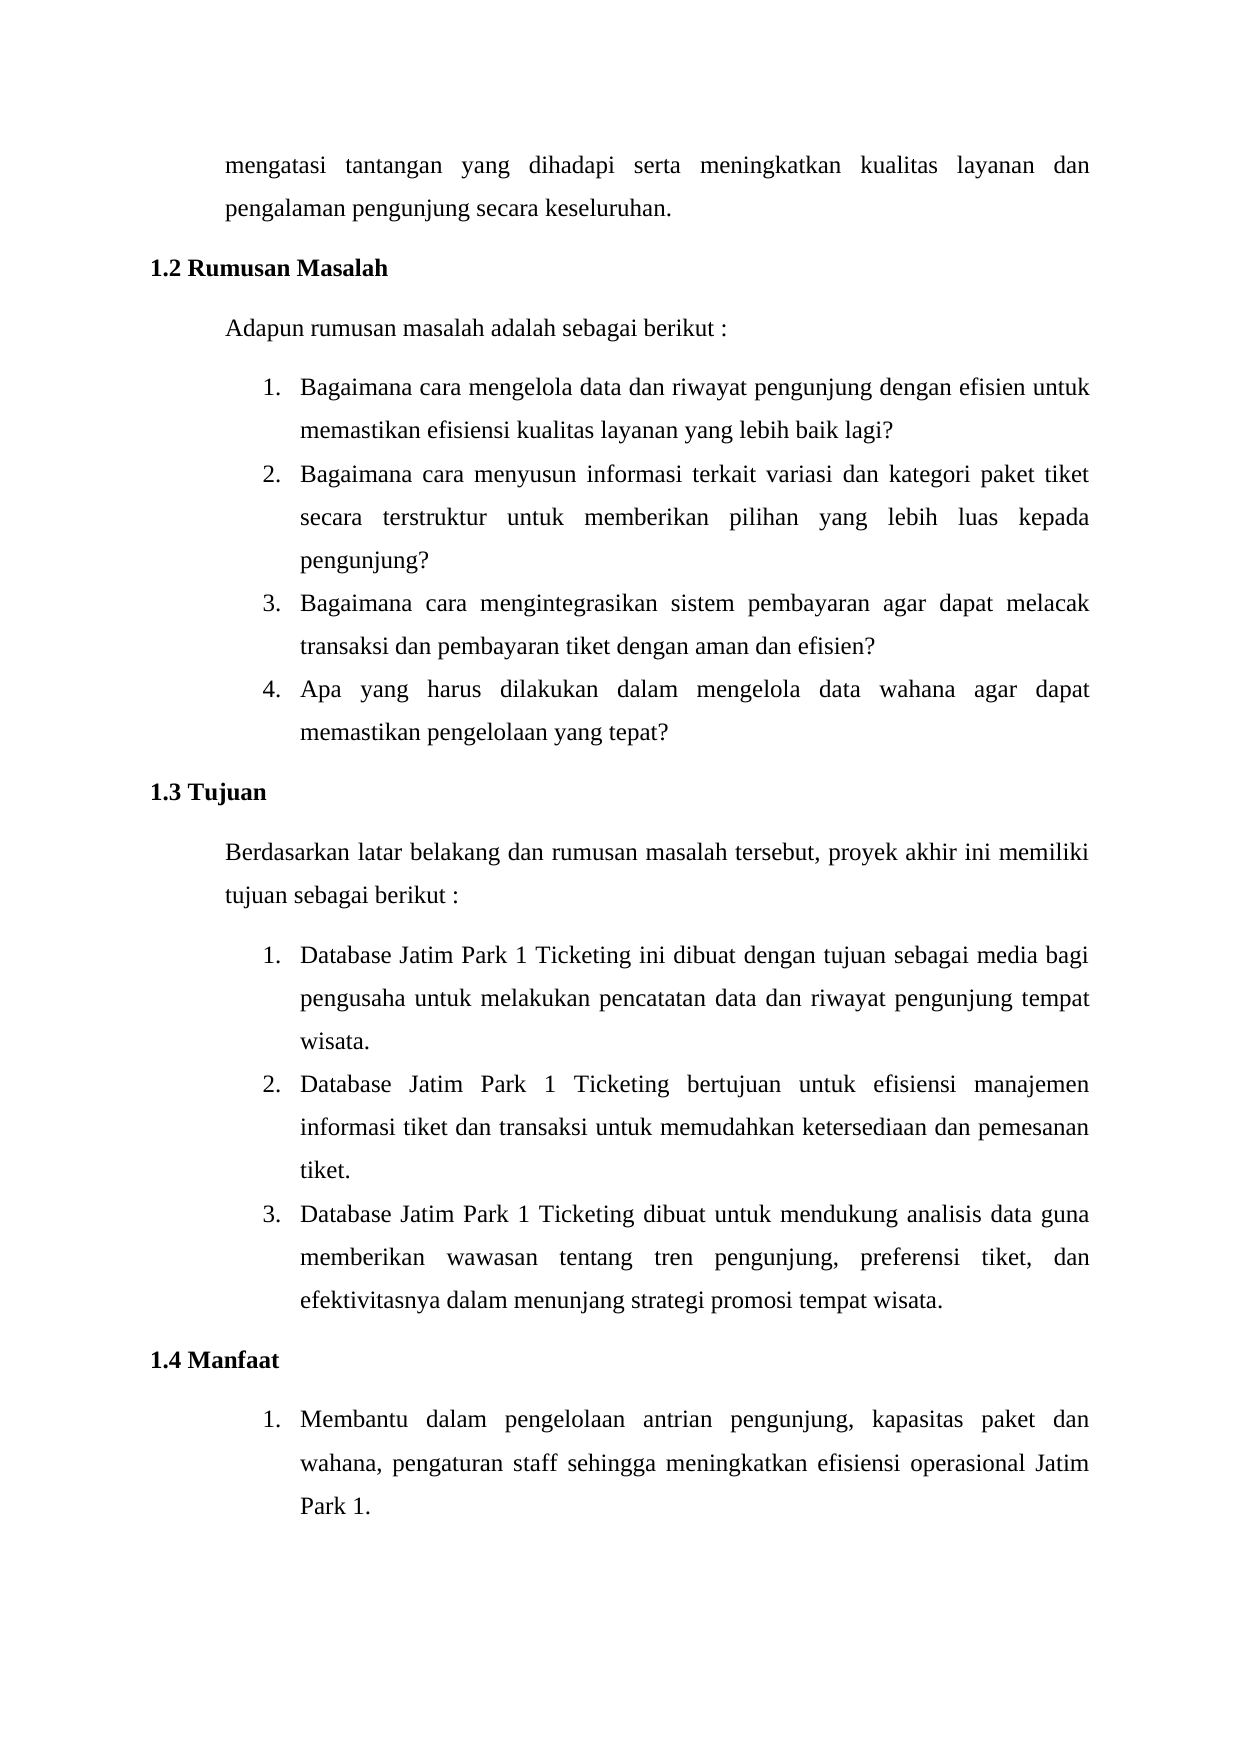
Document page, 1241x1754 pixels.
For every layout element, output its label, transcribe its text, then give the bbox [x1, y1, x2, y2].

list Database Jatim Park 1 Ticketing bertujuan untuk efisiensi manajemen informasi tiket dan transaksi untuk memudahkan ketersediaan dan pemesanan tiket. [262, 1069, 1090, 1184]
list Database Jatim Park 1 Ticketing ini dibuat dengan tujuan sebagai media bagi pengusaha untuk melakukan pencatatan data dan riwayat pengunjung tempat wisata. [262, 940, 1090, 1055]
list Database Jatim Park 1 Ticketing dibuat untuk mendukung analisis data guna memberikan wawasan tentang tren pengunjung, preferensi tiket, dan efektivitasnya dalam menunjang strategi promosi tempat wisata. [262, 1199, 1090, 1314]
list Membantu dalam pengelolaan antrian pengunjung, kapasitas paket dan wahana, pengaturan staff sehingga meningkatkan efisiensi operasional Jatim Park 1. [262, 1404, 1090, 1519]
list Bagaimana cara mengelola data dan riwayat pengunjung dengan efisien untuk memastikan efisiensi kualitas layanan yang lebih baik lagi? [262, 372, 1090, 444]
list Bagaimana cara mengintegrasikan sistem pembayaran agar dapat melacak transaksi dan pembayaran tiket dengan aman dan efisien? [262, 588, 1090, 660]
list Apa yang harus dilakukan dalam mengelola data wahana agar dapat memastikan pengelolaan yang tepat? [262, 674, 1090, 746]
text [225, 150, 1090, 222]
list Bagaimana cara menyusun informasi terkait variasi dan kategori paket tiket secara terstruktur untuk memberikan pilihan yang lebih luas kepada pengunjung? [262, 459, 1090, 574]
text Adapun rumusan masalah adalah sebagai berikut : [225, 313, 1090, 341]
subtitle 1.3 Tujuan [150, 777, 1090, 806]
text Berdasarkan latar belakang dan rumusan masalah tersebut, proyek akhir ini memiliki tujuan sebagai berikut : [225, 837, 1090, 909]
subtitle 1.4 Manfaat [150, 1345, 1090, 1373]
subtitle 1.2 Rumusan Masalah [150, 253, 1090, 282]
